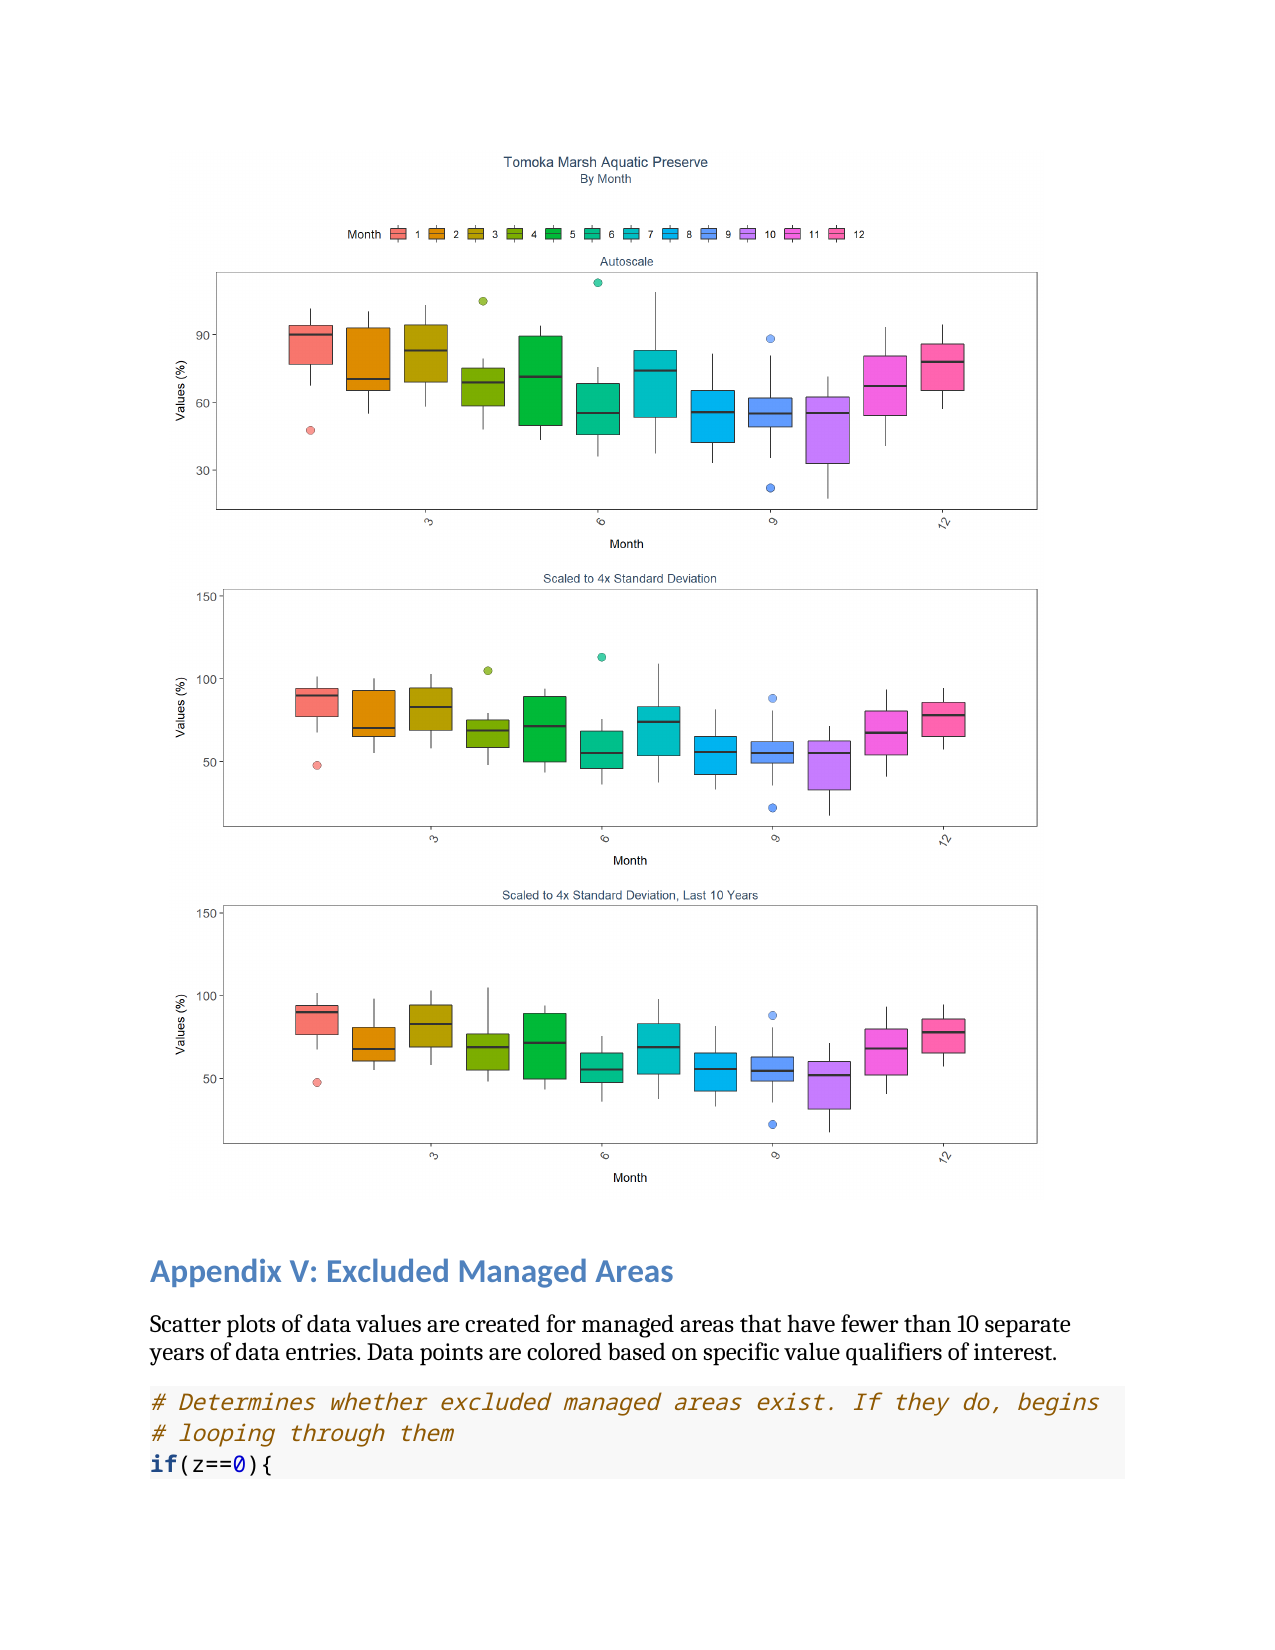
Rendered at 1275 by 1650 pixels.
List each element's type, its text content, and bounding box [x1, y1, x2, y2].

subtitle Appendix V: Excluded Managed Areas [150, 1250, 1125, 1291]
picture [168, 150, 1044, 1200]
text Scatter plots of data values are created for managed areas that have fewer than 10 separate years of data entries. Data points are colored based on specific value qualifiers of interest. [150, 1309, 1125, 1367]
